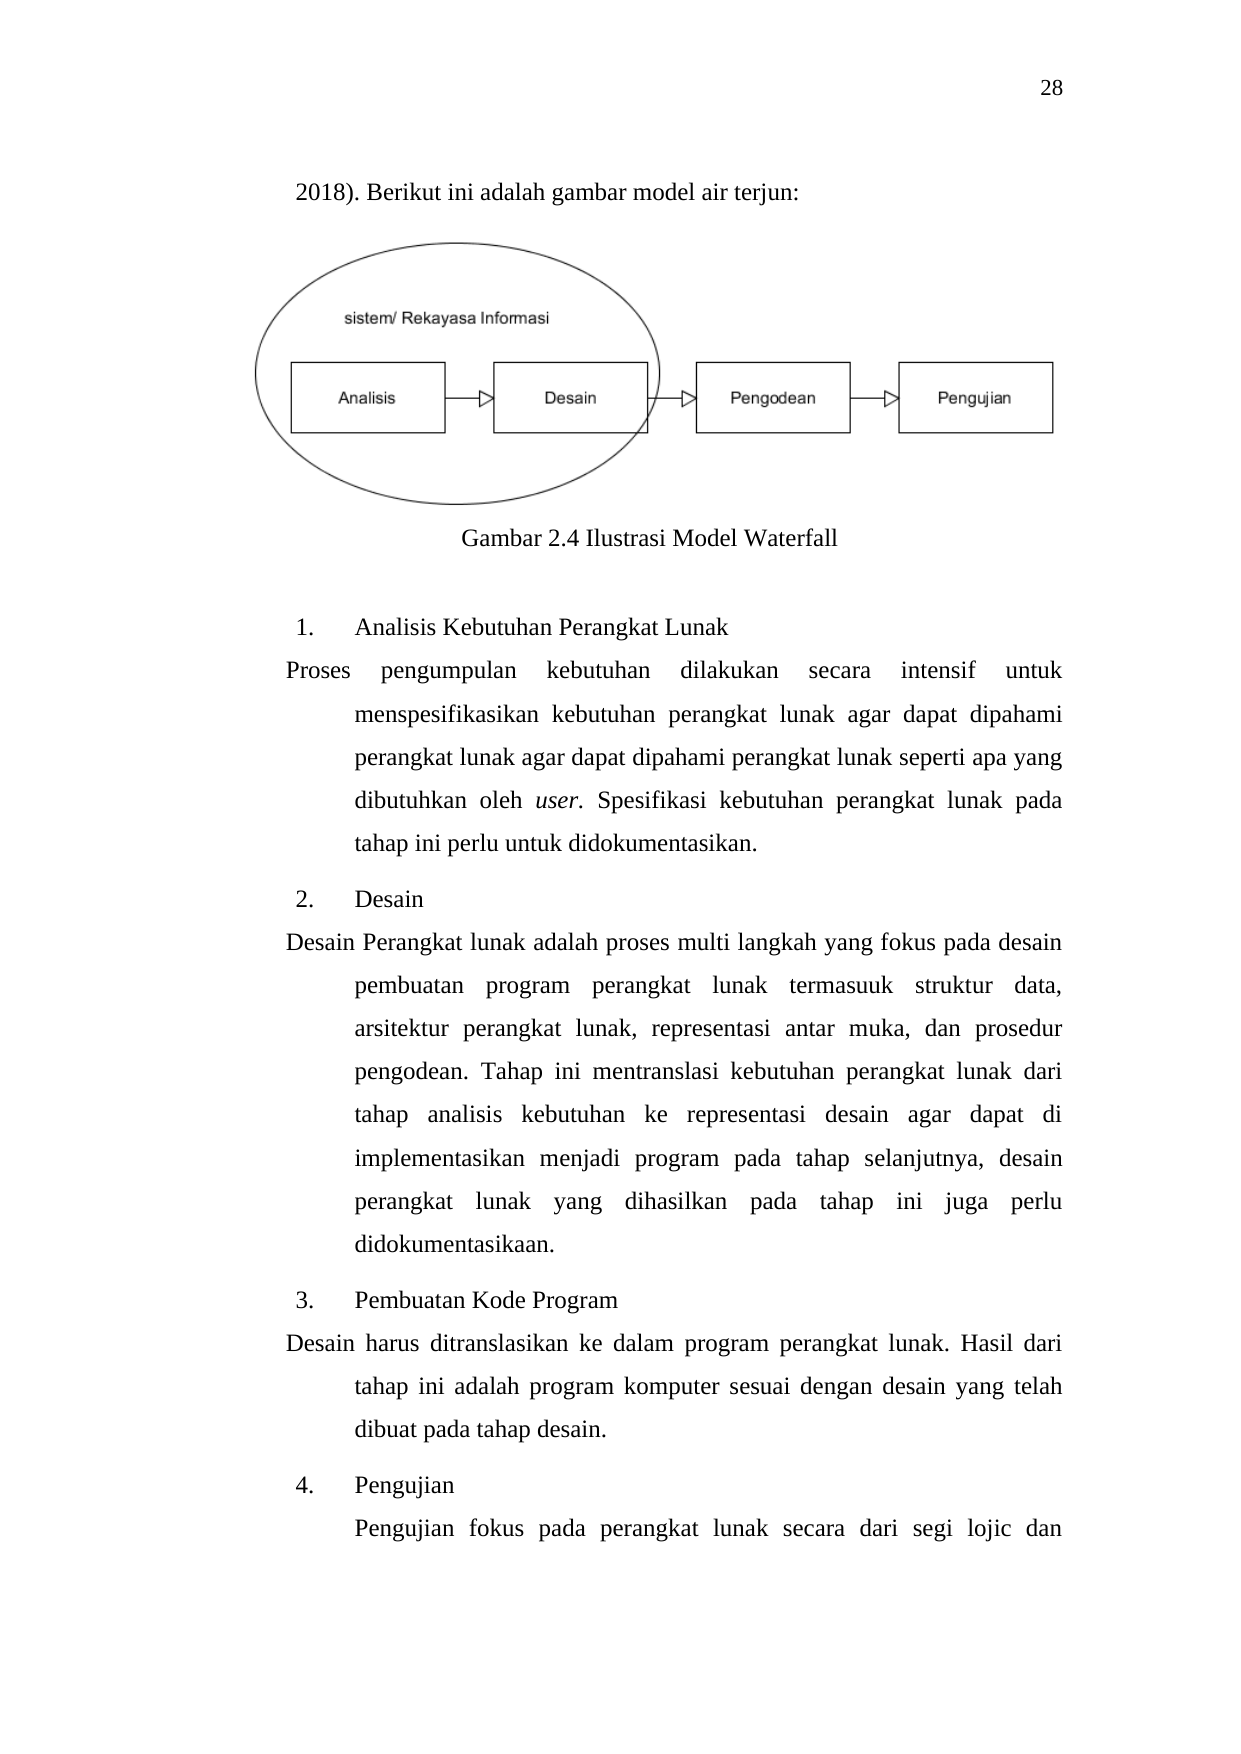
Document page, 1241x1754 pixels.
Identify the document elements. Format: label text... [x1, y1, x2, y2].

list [354, 1513, 1063, 1542]
picture [236, 220, 1063, 511]
text Gambar 2.4 Ilustrasi Model Waterfall [236, 523, 1063, 552]
list Analisis Kebutuhan Perangkat Lunak [295, 612, 1063, 641]
text Proses pengumpulan kebutuhan dilakukan secara intensif untuk menspesifikasikan kebutuhan perangkat lunak agar dapat dipahami perangkat lunak agar dapat dipahami perangkat lunak seperti apa yang dibutuhkan oleh user. Spesifikasi kebutuhan perangkat lunak pada tahap ini perlu untuk didokumentasikan. [286, 656, 1063, 857]
list Pembuatan Kode Program [295, 1285, 1063, 1313]
list Desain [295, 884, 1063, 913]
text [295, 177, 1063, 206]
text Desain Perangkat lunak adalah proses multi langkah yang fokus pada desain pembuatan program perangkat lunak termasuuk struktur data, arsitektur perangkat lunak, representasi antar muka, dan prosedur pengodean. Tahap ini mentranslasi kebutuhan perangkat lunak dari tahap analisis kebutuhan ke representasi desain agar dapat di implementasikan menjadi program pada tahap selanjutnya, desain perangkat lunak yang dihasilkan pada tahap ini juga perlu didokumentasikaan. [286, 927, 1063, 1258]
text Desain harus ditranslasikan ke dalam program perangkat lunak. Hasil dari tahap ini adalah program komputer sesuai dengan desain yang telah dibuat pada tahap desain. [286, 1328, 1063, 1443]
list Pengujian [295, 1470, 1063, 1498]
